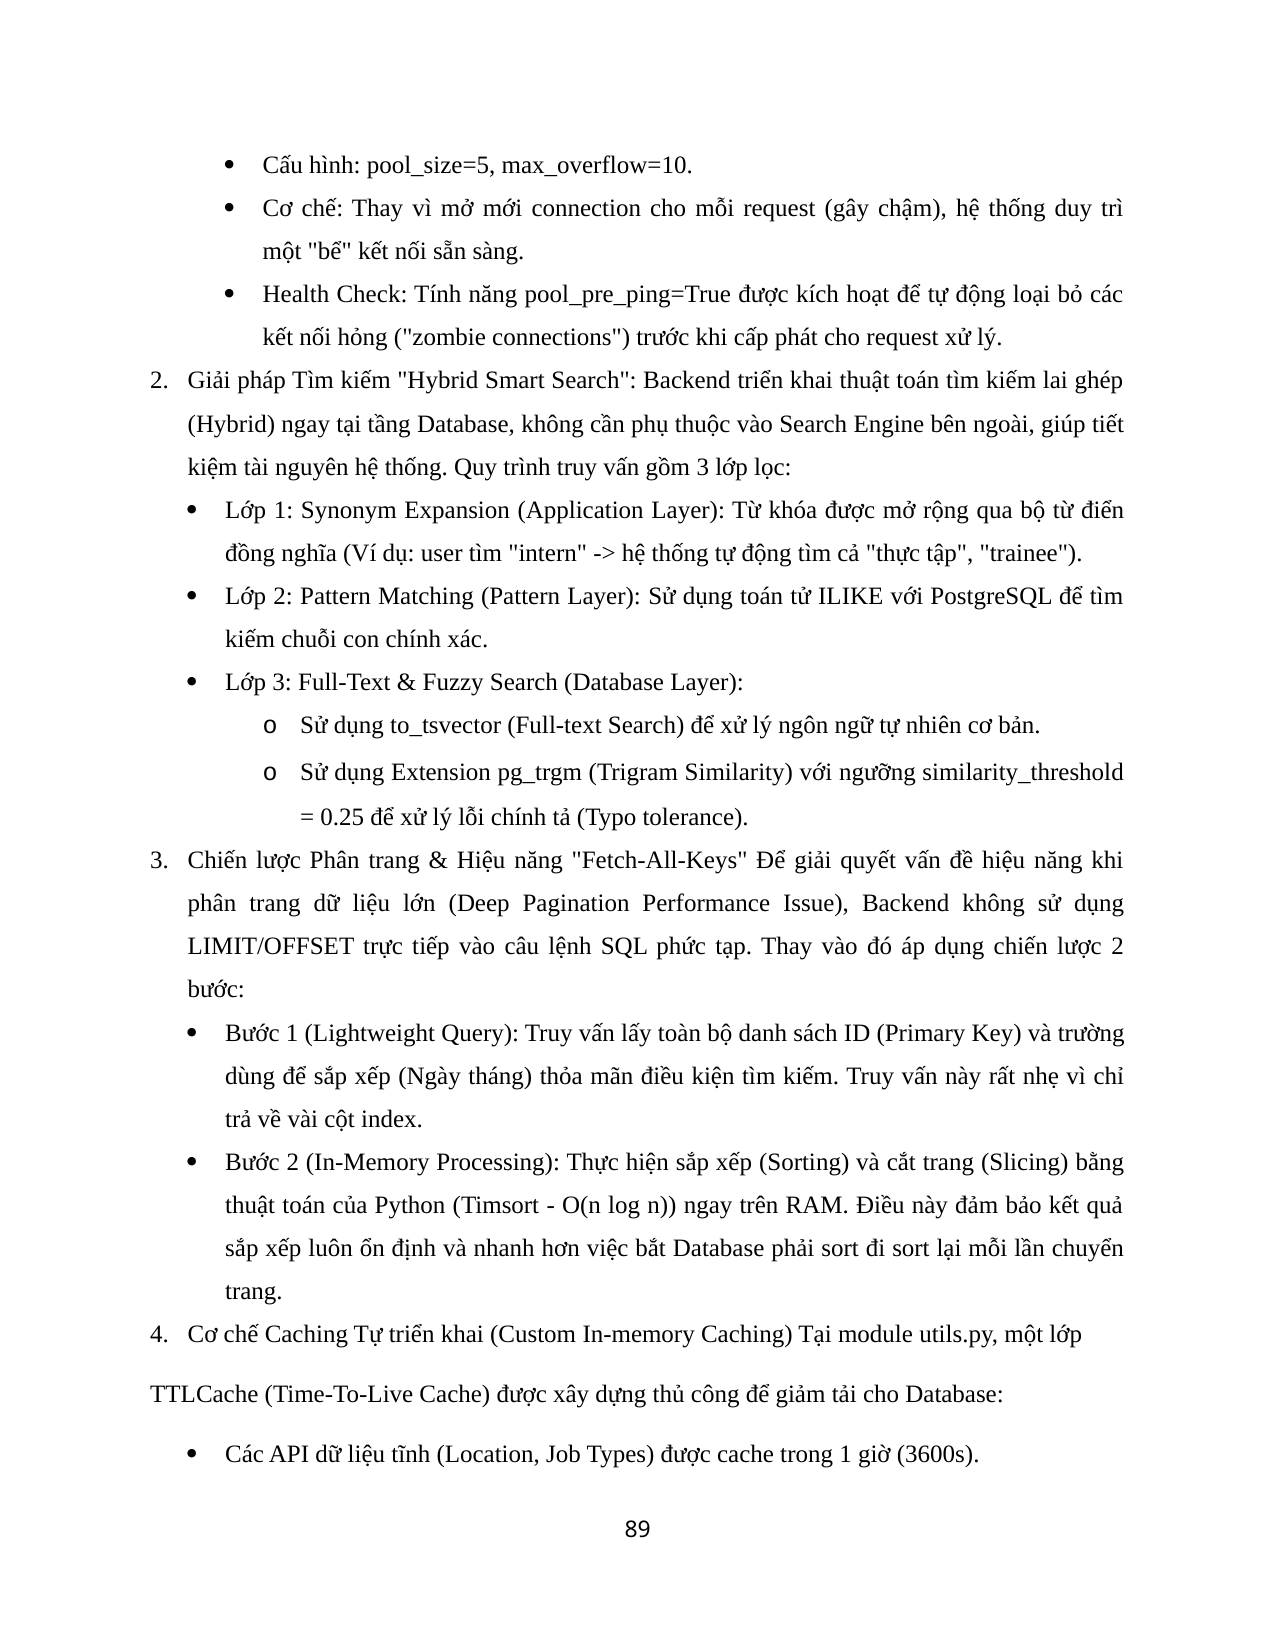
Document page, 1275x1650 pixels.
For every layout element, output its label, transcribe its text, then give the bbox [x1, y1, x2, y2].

list Giải pháp Tìm kiếm "Hybrid Smart Search": Backend triển khai thuật toán tìm kiếm lai ghép (Hybrid) ngay tại tầng Database, không cần phụ thuộc vào Search Engine bên ngoài, giúp tiết kiệm tài nguyên hệ thống. Quy trình truy vấn gồm 3 lớp lọc: [150, 366, 1125, 481]
list Bước 2 (In-Memory Processing): Thực hiện sắp xếp (Sorting) và cắt trang (Slicing) bằng thuật toán của Python (Timsort - O(n log n)) ngay trên RAM. Điều này đảm bảo kết quả sắp xếp luôn ổn định và nhanh hơn việc bắt Database phải sort đi sort lại mỗi lần chuyển trang. [187, 1147, 1125, 1305]
list Lớp 1: Synonym Expansion (Application Layer): Từ khóa được mở rộng qua bộ từ điển đồng nghĩa (Ví dụ: user tìm "intern" -> hệ thống tự động tìm cả "thực tập", "trainee"). [187, 495, 1125, 567]
text TTLCache (Time-To-Live Cache) được xây dựng thủ công để giảm tải cho Database: [150, 1379, 1125, 1408]
list Cơ chế Caching Tự triển khai (Custom In-memory Caching) Tại module utils.py, một lớp [150, 1319, 1125, 1348]
list Sử dụng Extension pg_trgm (Trigram Similarity) với ngưỡng similarity_threshold = 0.25 để xử lý lỗi chính tả (Typo tolerance). [262, 757, 1125, 831]
list Bước 1 (Lightweight Query): Truy vấn lấy toàn bộ danh sách ID (Primary Key) và trường dùng để sắp xếp (Ngày tháng) thỏa mãn điều kiện tìm kiếm. Truy vấn này rất nhẹ vì chỉ trả về vài cột index. [187, 1018, 1125, 1133]
list Lớp 2: Pattern Matching (Pattern Layer): Sử dụng toán tử ILIKE với PostgreSQL để tìm kiếm chuỗi con chính xác. [187, 581, 1125, 653]
list Health Check: Tính năng pool_pre_ping=True được kích hoạt để tự động loại bỏ các kết nối hỏng ("zombie connections") trước khi cấp phát cho request xử lý. [225, 279, 1125, 351]
list Cấu hình: pool_size=5, max_overflow=10. [225, 150, 1125, 179]
list Sử dụng to_tsvector (Full-text Search) để xử lý ngôn ngữ tự nhiên cơ bản. [262, 711, 1125, 741]
list Chiến lược Phân trang & Hiệu năng "Fetch-All-Keys" Để giải quyết vấn đề hiệu năng khi phân trang dữ liệu lớn (Deep Pagination Performance Issue), Backend không sử dụng LIMIT/OFFSET trực tiếp vào câu lệnh SQL phức tạp. Thay vào đó áp dụng chiến lược 2 bước: [150, 845, 1125, 1003]
list Lớp 3: Full-Text & Fuzzy Search (Database Layer): [187, 667, 1125, 696]
list Các API dữ liệu tĩnh (Location, Job Types) được cache trong 1 giờ (3600s). [187, 1439, 1125, 1468]
list Cơ chế: Thay vì mở mới connection cho mỗi request (gây chậm), hệ thống duy trì một "bể" kết nối sẵn sàng. [225, 193, 1125, 265]
